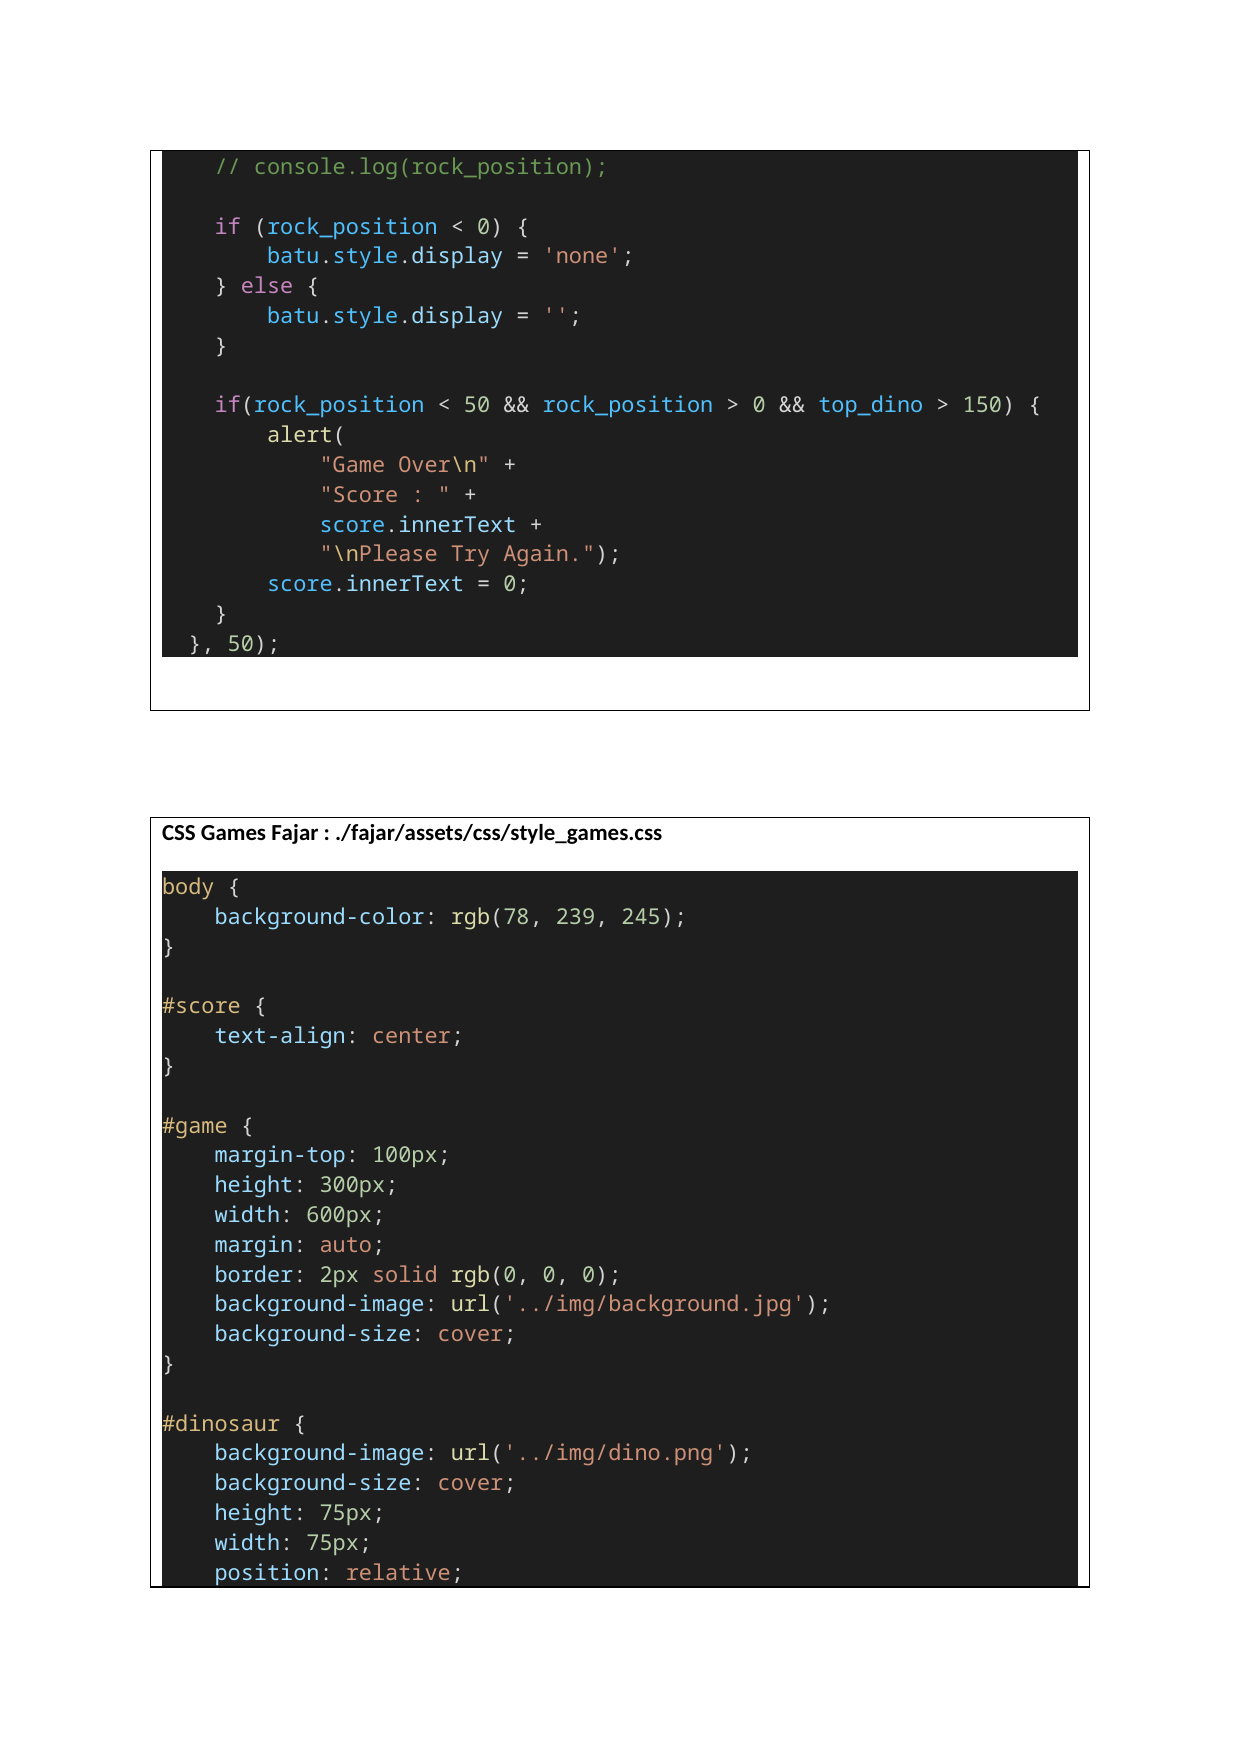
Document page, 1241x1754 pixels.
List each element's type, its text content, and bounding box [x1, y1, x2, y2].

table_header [151, 151, 1089, 710]
